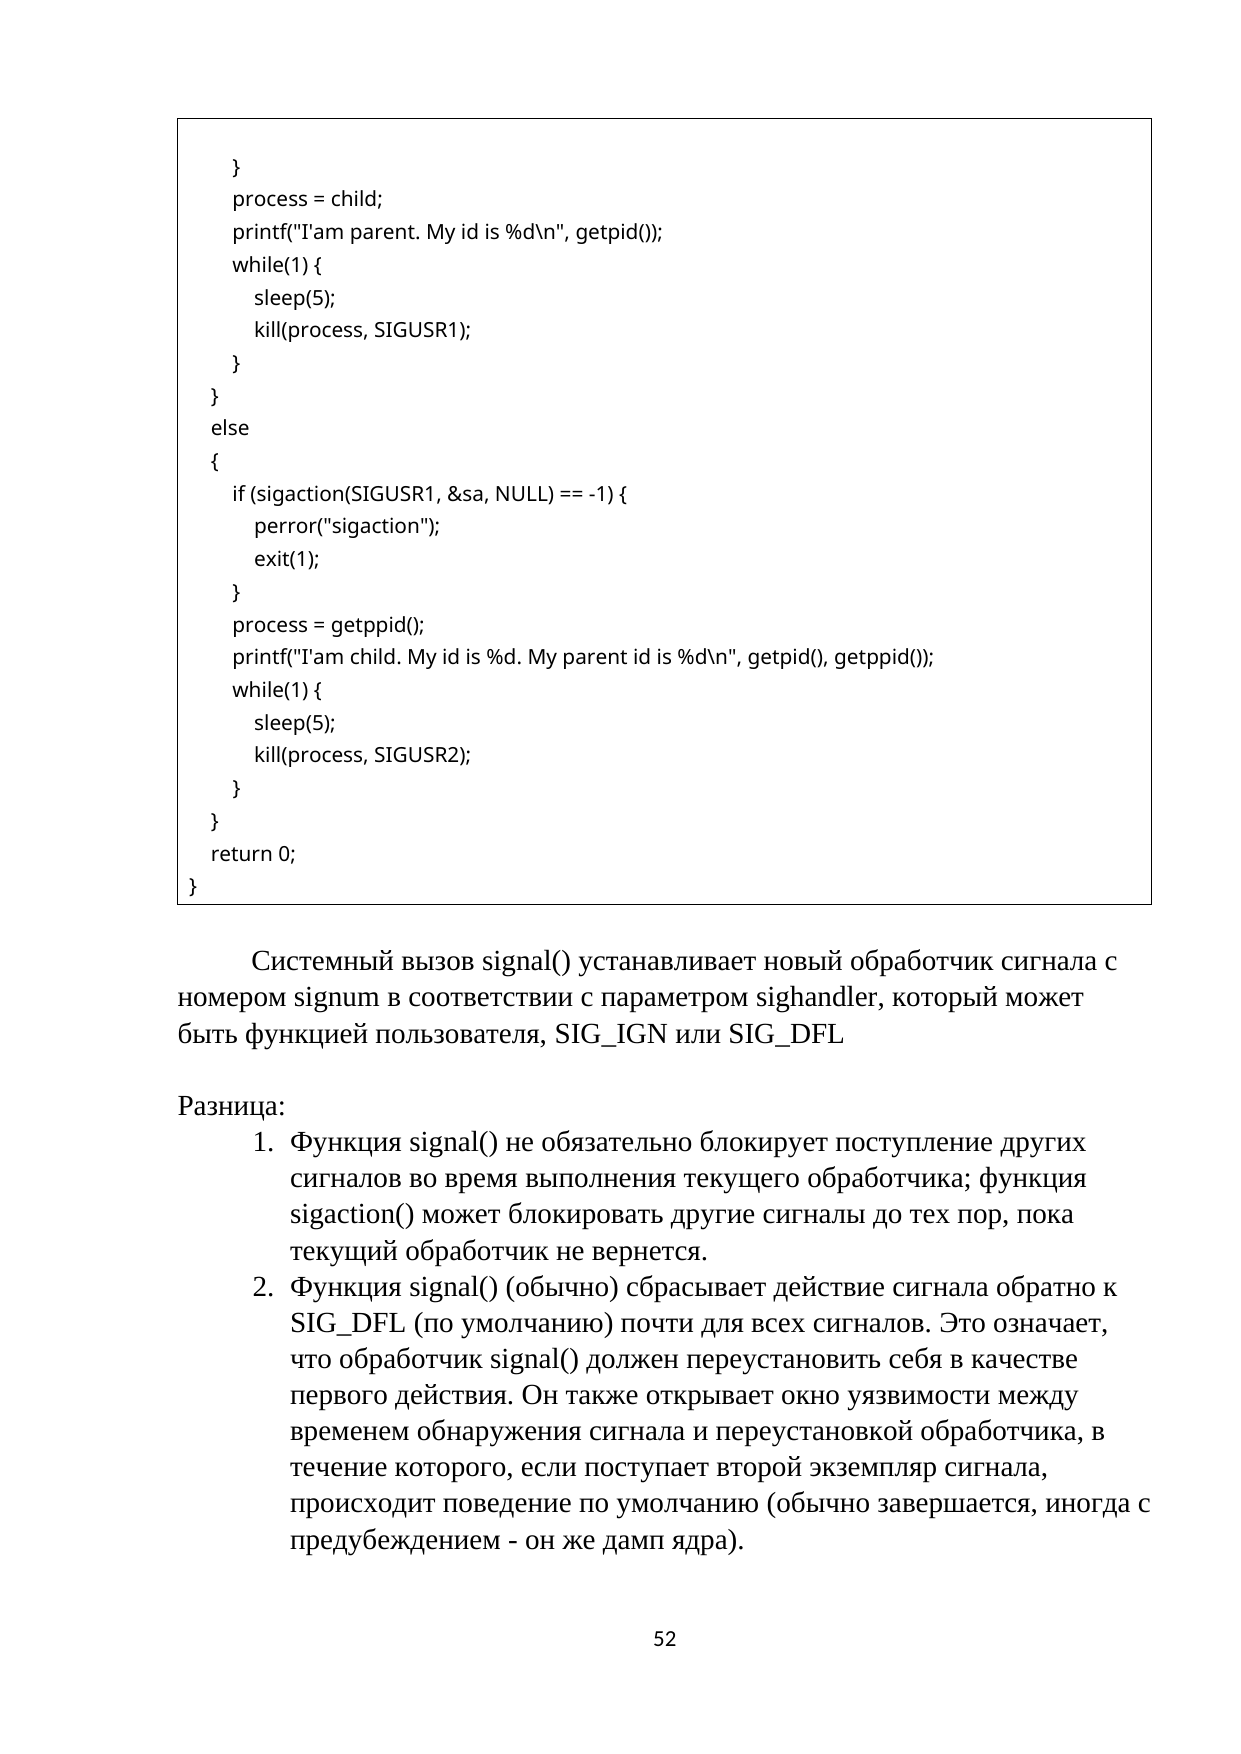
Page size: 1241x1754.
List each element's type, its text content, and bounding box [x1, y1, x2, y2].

list Функция signal() (обычно) сбрасывает действие сигнала обратно к SIG_DFL (по умолчанию) почти для всех сигналов. Это означает, что обработчик signal() должен переустановить себя в качестве первого действия. Он также открывает окно уязвимости между временем обнаружения сигнала и переустановкой обработчика, в течение которого, если поступает второй экземпляр сигнала, происходит поведение по умолчанию (обычно завершается, иногда с предубеждением - он же дамп ядра). [252, 1269, 1152, 1555]
text Системный вызов signal() устанавливает новый обработчик сигнала с номером signum в соответствии с параметром sighandler, который может быть функцией пользователя, SIG_IGN или SIG_DFL Разница: [177, 943, 1152, 1122]
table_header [178, 119, 1151, 904]
list Функция signal() не обязательно блокирует поступление других сигналов во время выполнения текущего обработчика; функция sigaction() может блокировать другие сигналы до тех пор, пока текущий обработчик не вернется. [252, 1124, 1152, 1266]
